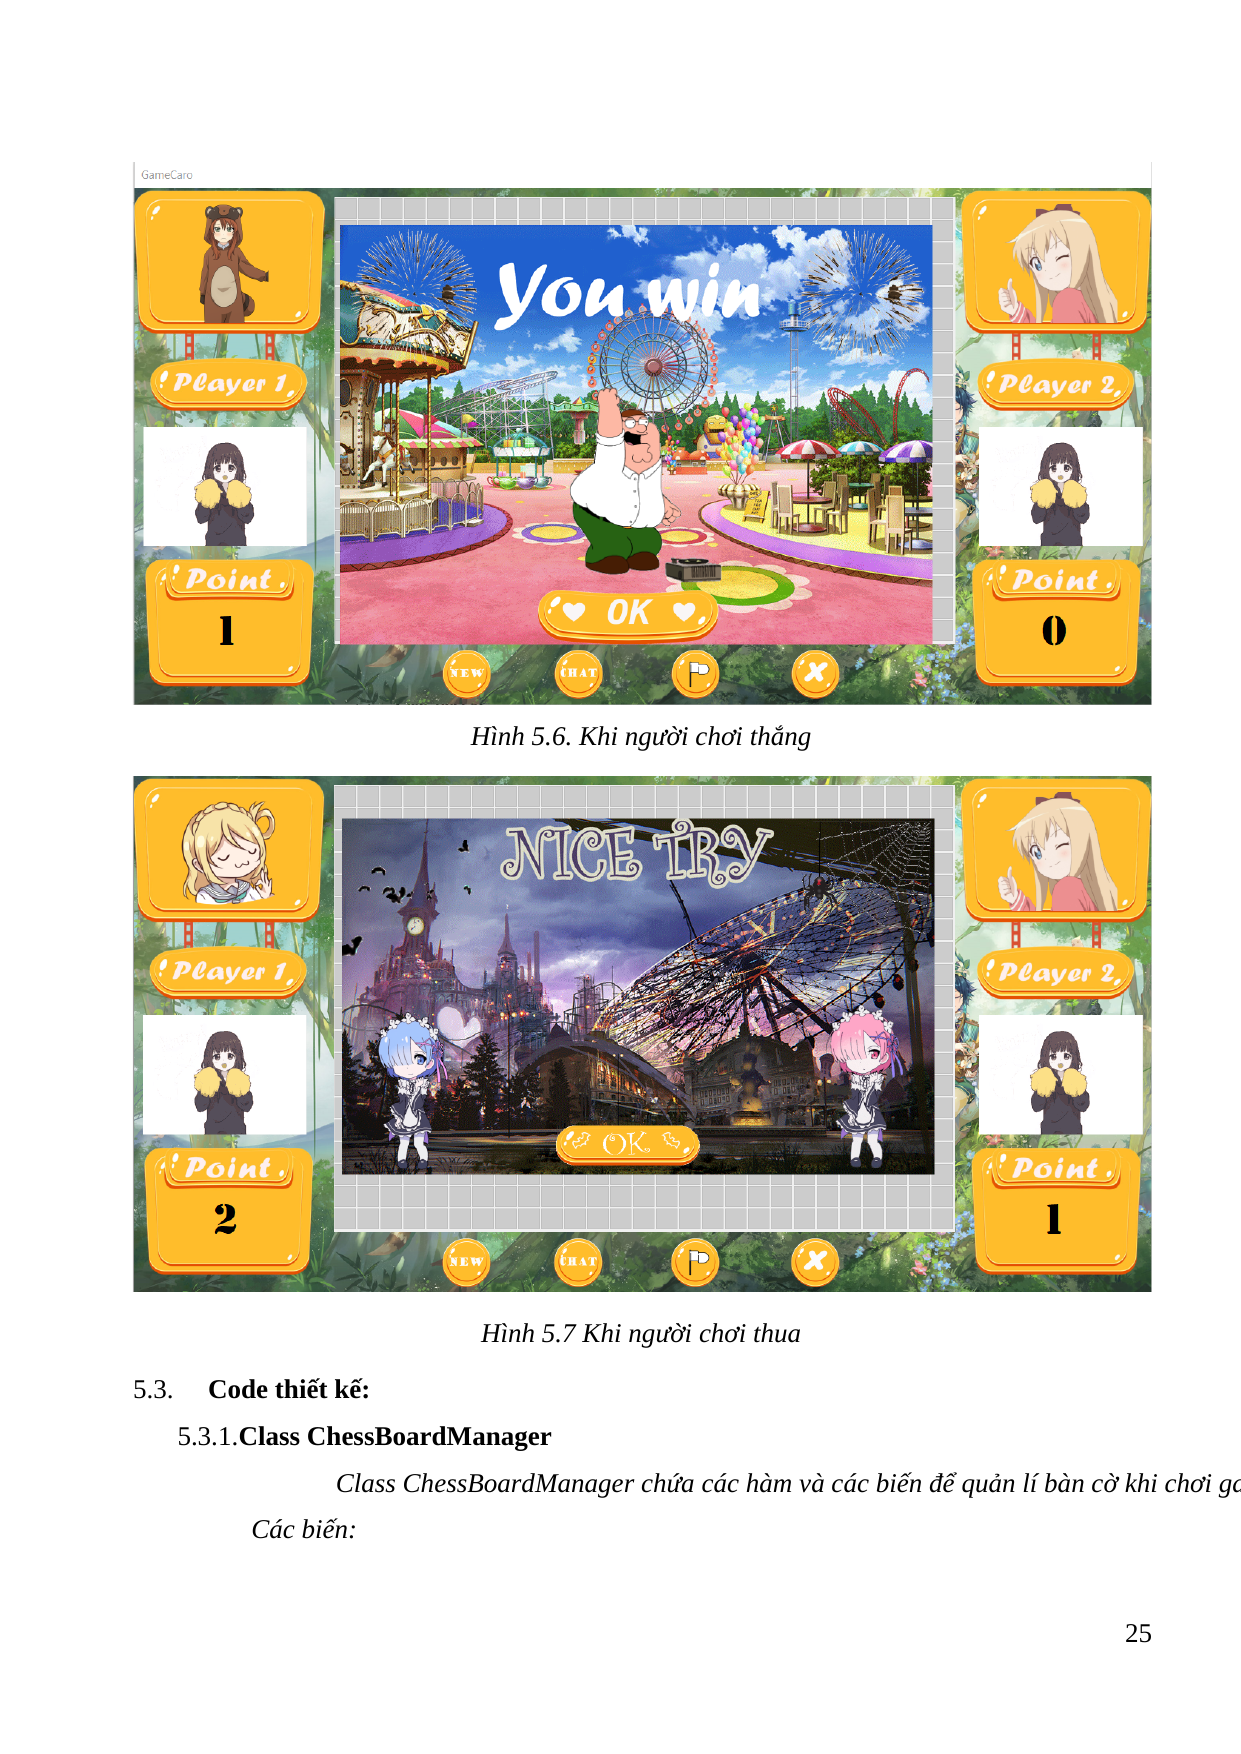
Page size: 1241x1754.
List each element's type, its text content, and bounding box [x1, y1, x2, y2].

text Hình 5.7 Khi người chơi thua [133, 1317, 1152, 1348]
text Các biến: [251, 1513, 1152, 1545]
list Class ChessBoardManager [177, 1420, 1152, 1451]
text Hình 5.6. Khi người chơi thắng [133, 720, 1152, 751]
text Class ChessBoardManager chứa các hàm và các biến để quản lí bàn cờ khi chơi game [133, 1467, 1152, 1498]
picture [132, 162, 1152, 705]
picture [132, 776, 1152, 1292]
list Code thiết kế: [133, 1373, 1152, 1405]
